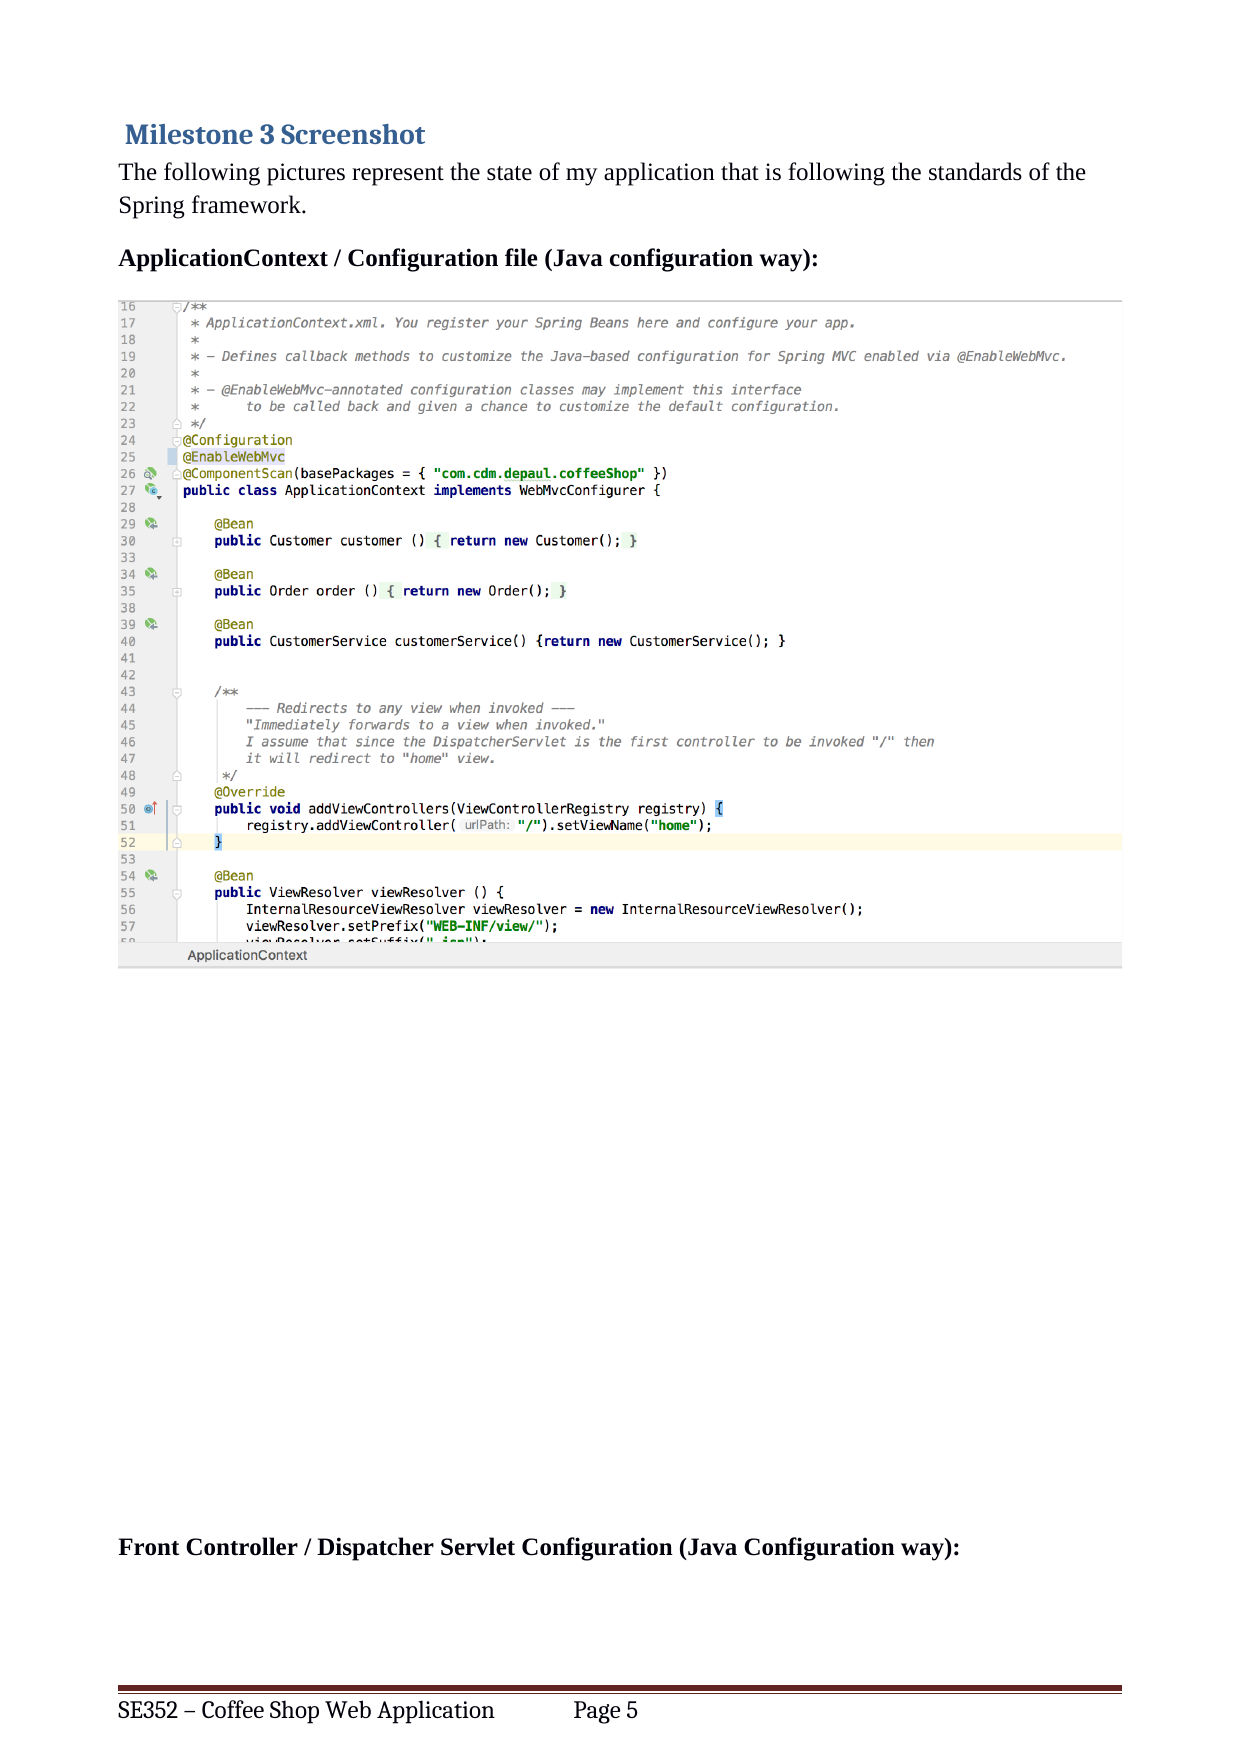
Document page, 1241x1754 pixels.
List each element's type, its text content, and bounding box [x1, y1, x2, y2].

picture [118, 297, 1123, 969]
text ApplicationContext / Configuration file (Java configuration way): [118, 243, 1122, 272]
subtitle Milestone 3 Screenshot [118, 118, 1122, 152]
text Front Controller / Dispatcher Servlet Configuration (Java Configuration way): [118, 1532, 1122, 1561]
text The following pictures represent the state of my application that is following the standards of the Spring framework. [118, 157, 1122, 218]
